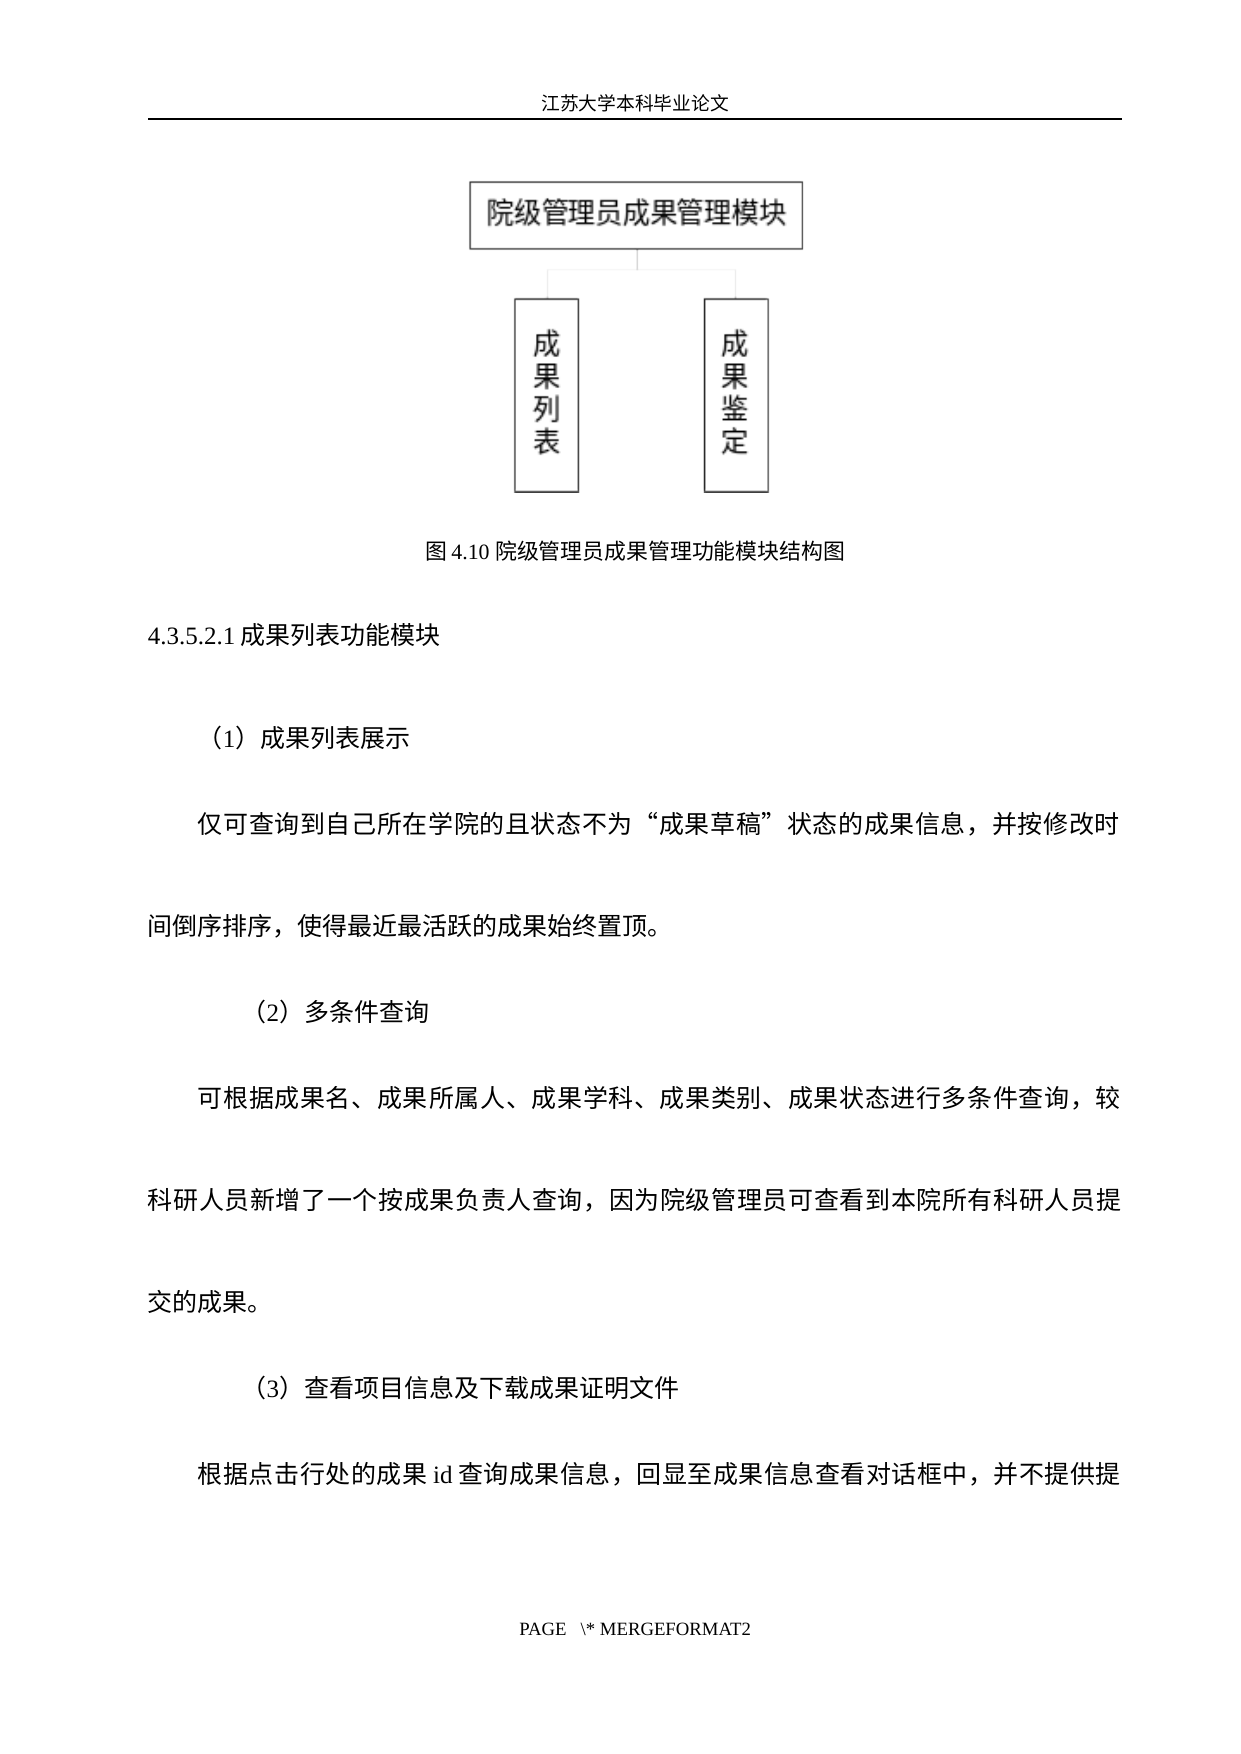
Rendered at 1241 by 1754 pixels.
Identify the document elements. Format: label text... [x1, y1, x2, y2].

text 可根据成果名、成果所属人、成果学科、成果类别、成果状态进行多条件查询，较科研人员新增了一个按成果负责人查询，因为院级管理员可查看到本院所有科研人员提交的成果。 [148, 1062, 1122, 1334]
text 4.3.5.2.1成果列表功能模块 [148, 599, 1122, 667]
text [148, 1438, 1122, 1506]
list 查看项目信息及下载成果证明文件 [198, 1352, 1122, 1420]
list 成果列表展示 [148, 702, 1122, 770]
text 图4.10 院级管理员成果管理功能模块结构图 [148, 533, 1122, 567]
text 仅可查询到自己所在学院的且状态不为“成果草稿”状态的成果信息，并按修改时间倒序排序，使得最近最活跃的成果始终置顶。 [148, 788, 1122, 958]
list 多条件查询 [198, 976, 1122, 1044]
